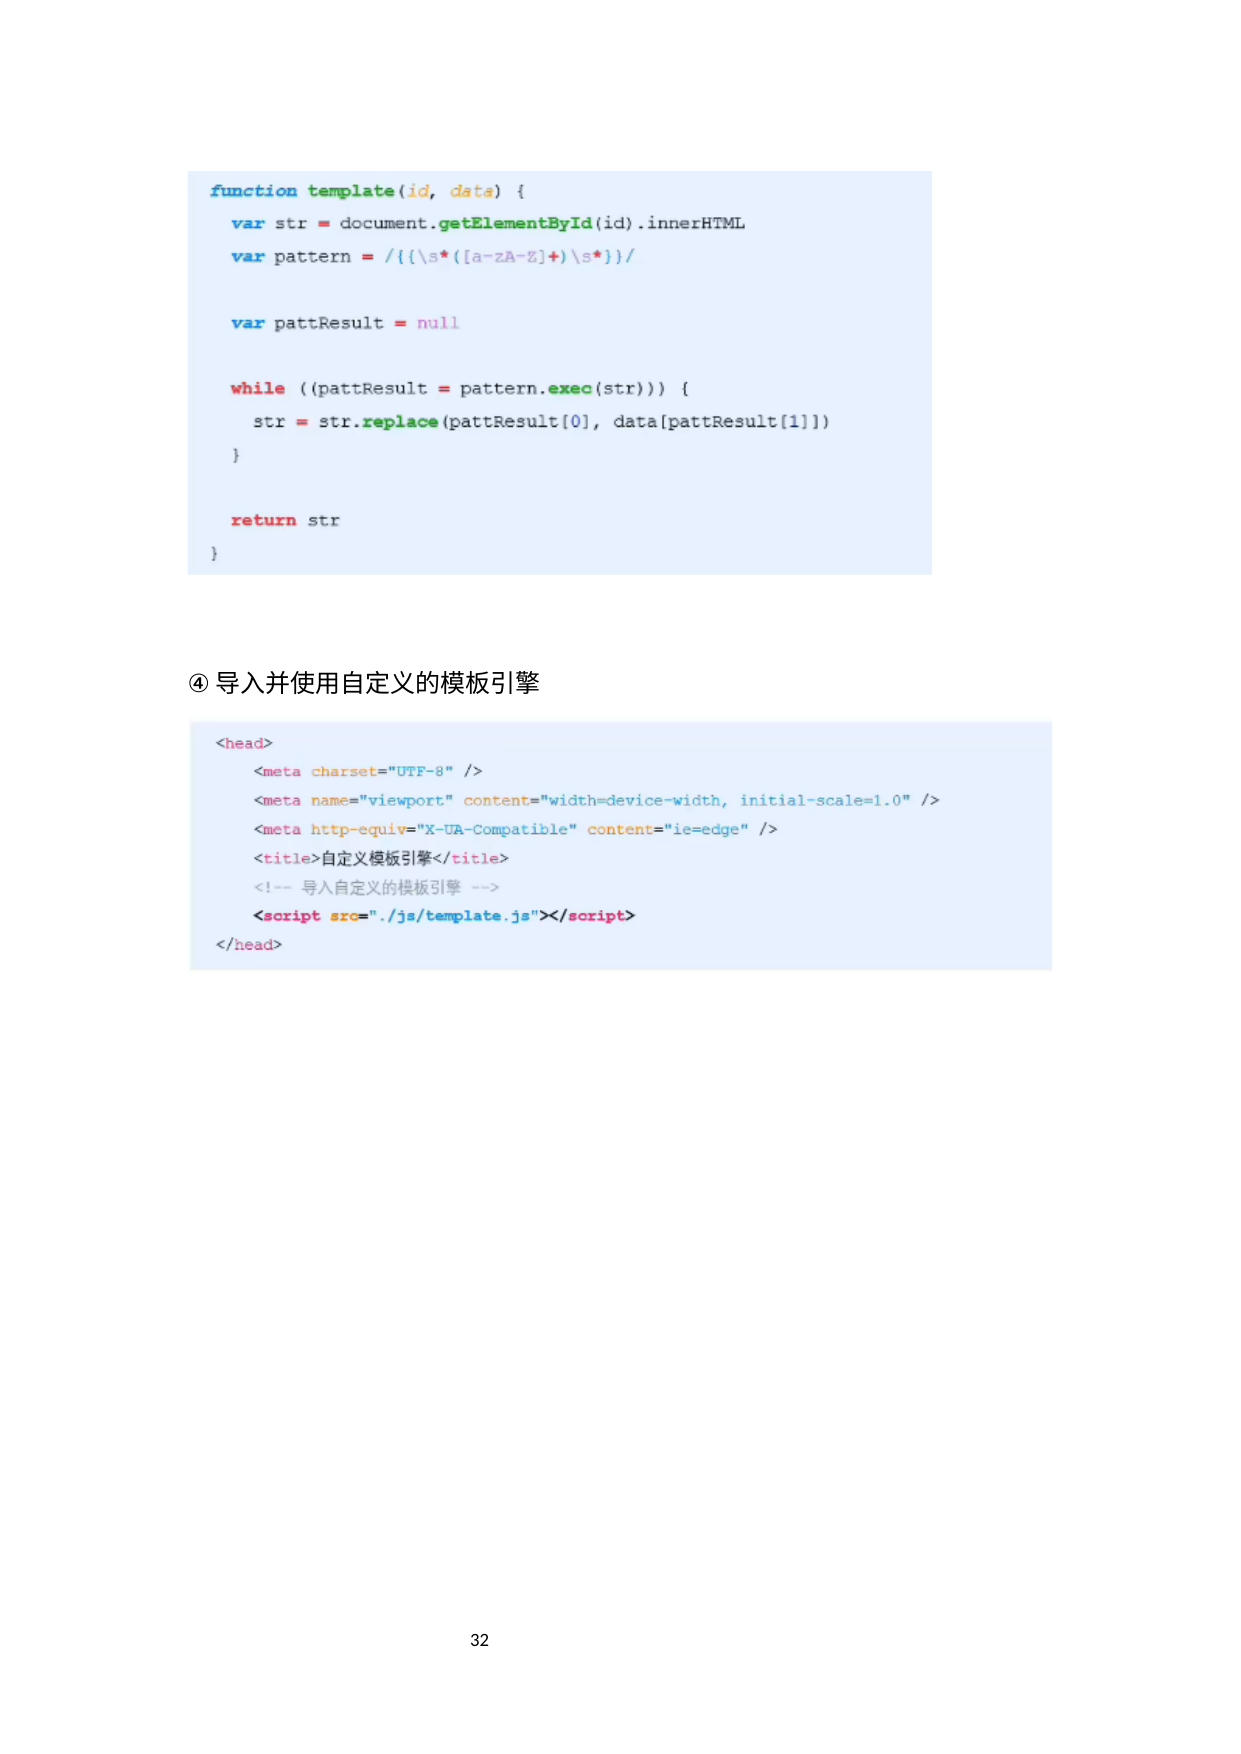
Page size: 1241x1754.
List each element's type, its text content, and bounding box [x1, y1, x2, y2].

text ④导入并使用自定义的模板引擎 [187, 649, 1053, 714]
picture [187, 716, 1053, 973]
picture [187, 171, 933, 575]
